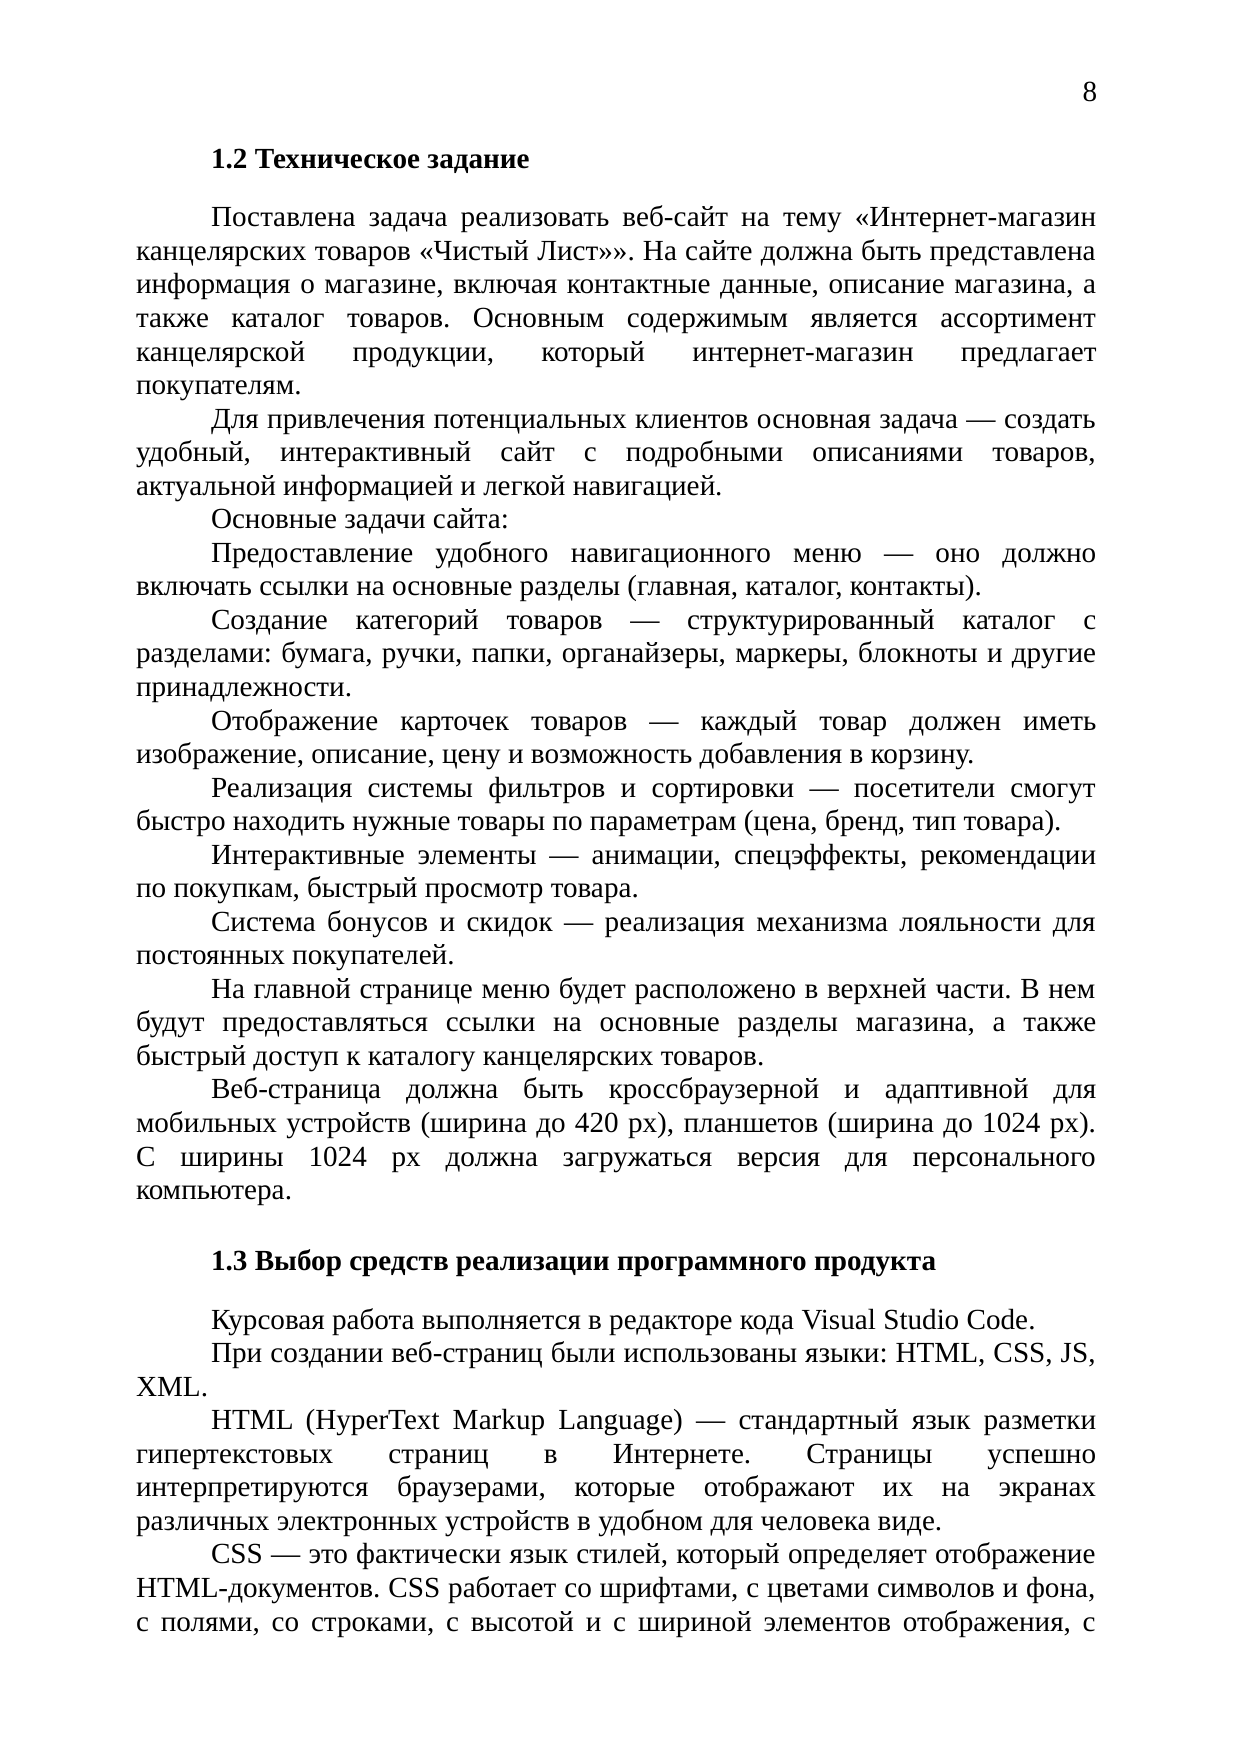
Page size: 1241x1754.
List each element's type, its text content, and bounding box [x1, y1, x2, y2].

text Курсовая работа выполняется в редакторе кода Visual Studio Code. [136, 1302, 1097, 1335]
text Предоставление удобного навигационного меню — оно должно включать ссылки на основные разделы (главная, каталог, контакты). [136, 535, 1097, 602]
subtitle 1.3 Выбор средств реализации программного продукта [136, 1243, 1097, 1277]
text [136, 1537, 1097, 1637]
text Интерактивные элементы — анимации, спецэффекты, рекомендации по покупкам, быстрый просмотр товара. [136, 837, 1097, 904]
text Создание категорий товаров — структурированный каталог с разделами: бумага, ручки, папки, органайзеры, маркеры, блокноты и другие принадлежности. [136, 602, 1097, 703]
text Реализация системы фильтров и сортировки — посетители смогут быстро находить нужные товары по параметрам (цена, бренд, тип товара). [136, 770, 1097, 837]
text На главной странице меню будет расположено в верхней части. В нем будут предоставляться ссылки на основные разделы магазина, а также быстрый доступ к каталогу канцелярских товаров. [136, 971, 1097, 1072]
text Веб-страница должна быть кроссбраузерной и адаптивной для мобильных устройств (ширина до 420 px), планшетов (ширина до 1024 px). С ширины 1024 px должна загружаться версия для персонального компьютера. [136, 1072, 1097, 1206]
text Поставлена задача реализовать веб-сайт на тему «Интернет-магазин канцелярских товаров «Чистый Лист»». На сайте должна быть представлена информация о магазине, включая контактные данные, описание магазина, а также каталог товаров. Основным содержимым является ассортимент канцелярской продукции, который интернет-магазин предлагает покупателям. [136, 199, 1097, 401]
text Для привлечения потенциальных клиентов основная задача — создать удобный, интерактивный сайт с подробными описаниями товаров, актуальной информацией и легкой навигацией. [136, 401, 1097, 501]
text При создании веб-страниц были использованы языки: HTML, CSS, JS, XML. [136, 1335, 1097, 1402]
text Отображение карточек товаров — каждый товар должен иметь изображение, описание, цену и возможность добавления в корзину. [136, 703, 1097, 770]
text Система бонусов и скидок — реализация механизма лояльности для постоянных покупателей. [136, 904, 1097, 971]
subtitle 1.2 Техническое задание [136, 141, 1097, 174]
text Основные задачи сайта: [136, 501, 1097, 535]
text HTML (HyperText Markup Language) — стандартный язык разметки гипертекстовых страниц в Интернете. Страницы успешно интерпретируются браузерами, которые отображают их на экранах различных электронных устройств в удобном для человека виде. [136, 1402, 1097, 1537]
